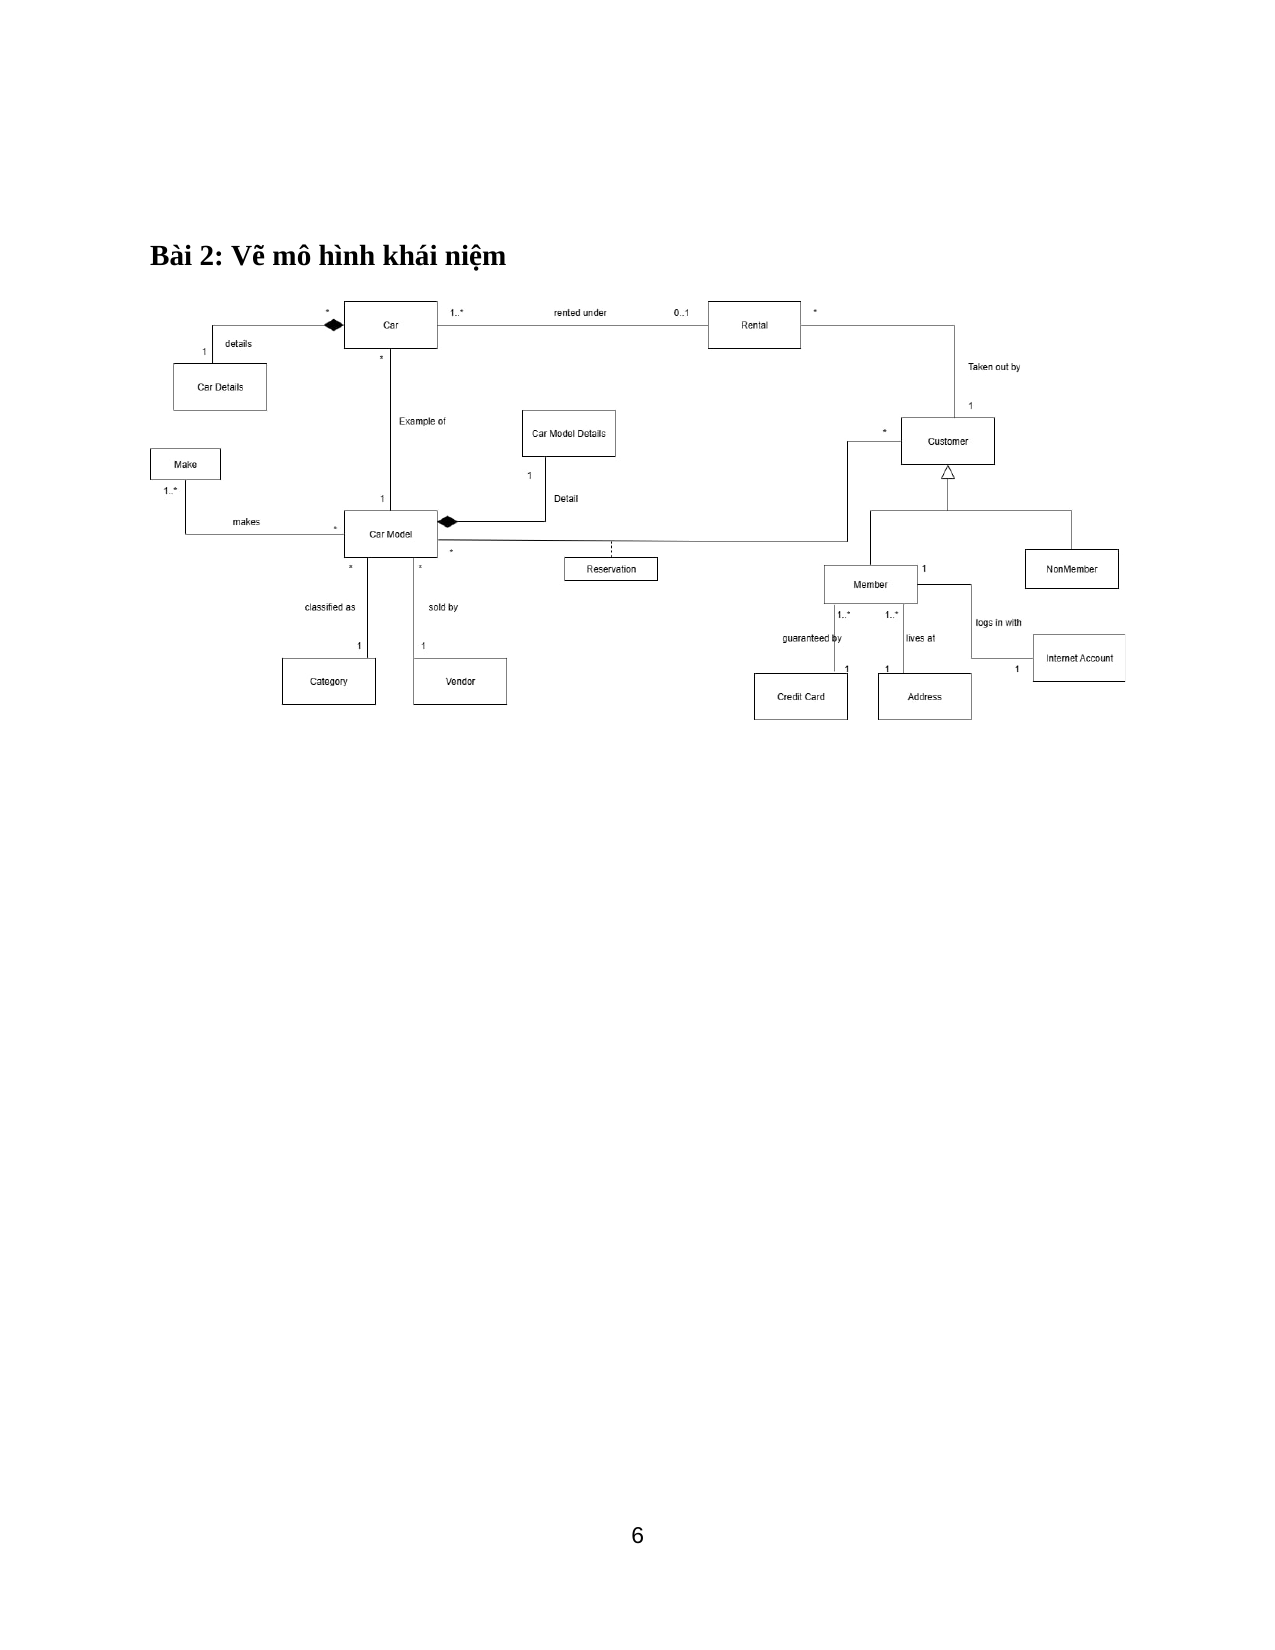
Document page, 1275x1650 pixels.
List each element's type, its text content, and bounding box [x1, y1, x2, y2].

picture [150, 301, 1125, 720]
subtitle Bài 2: Vẽ mô hình khái niệm [150, 238, 1125, 272]
